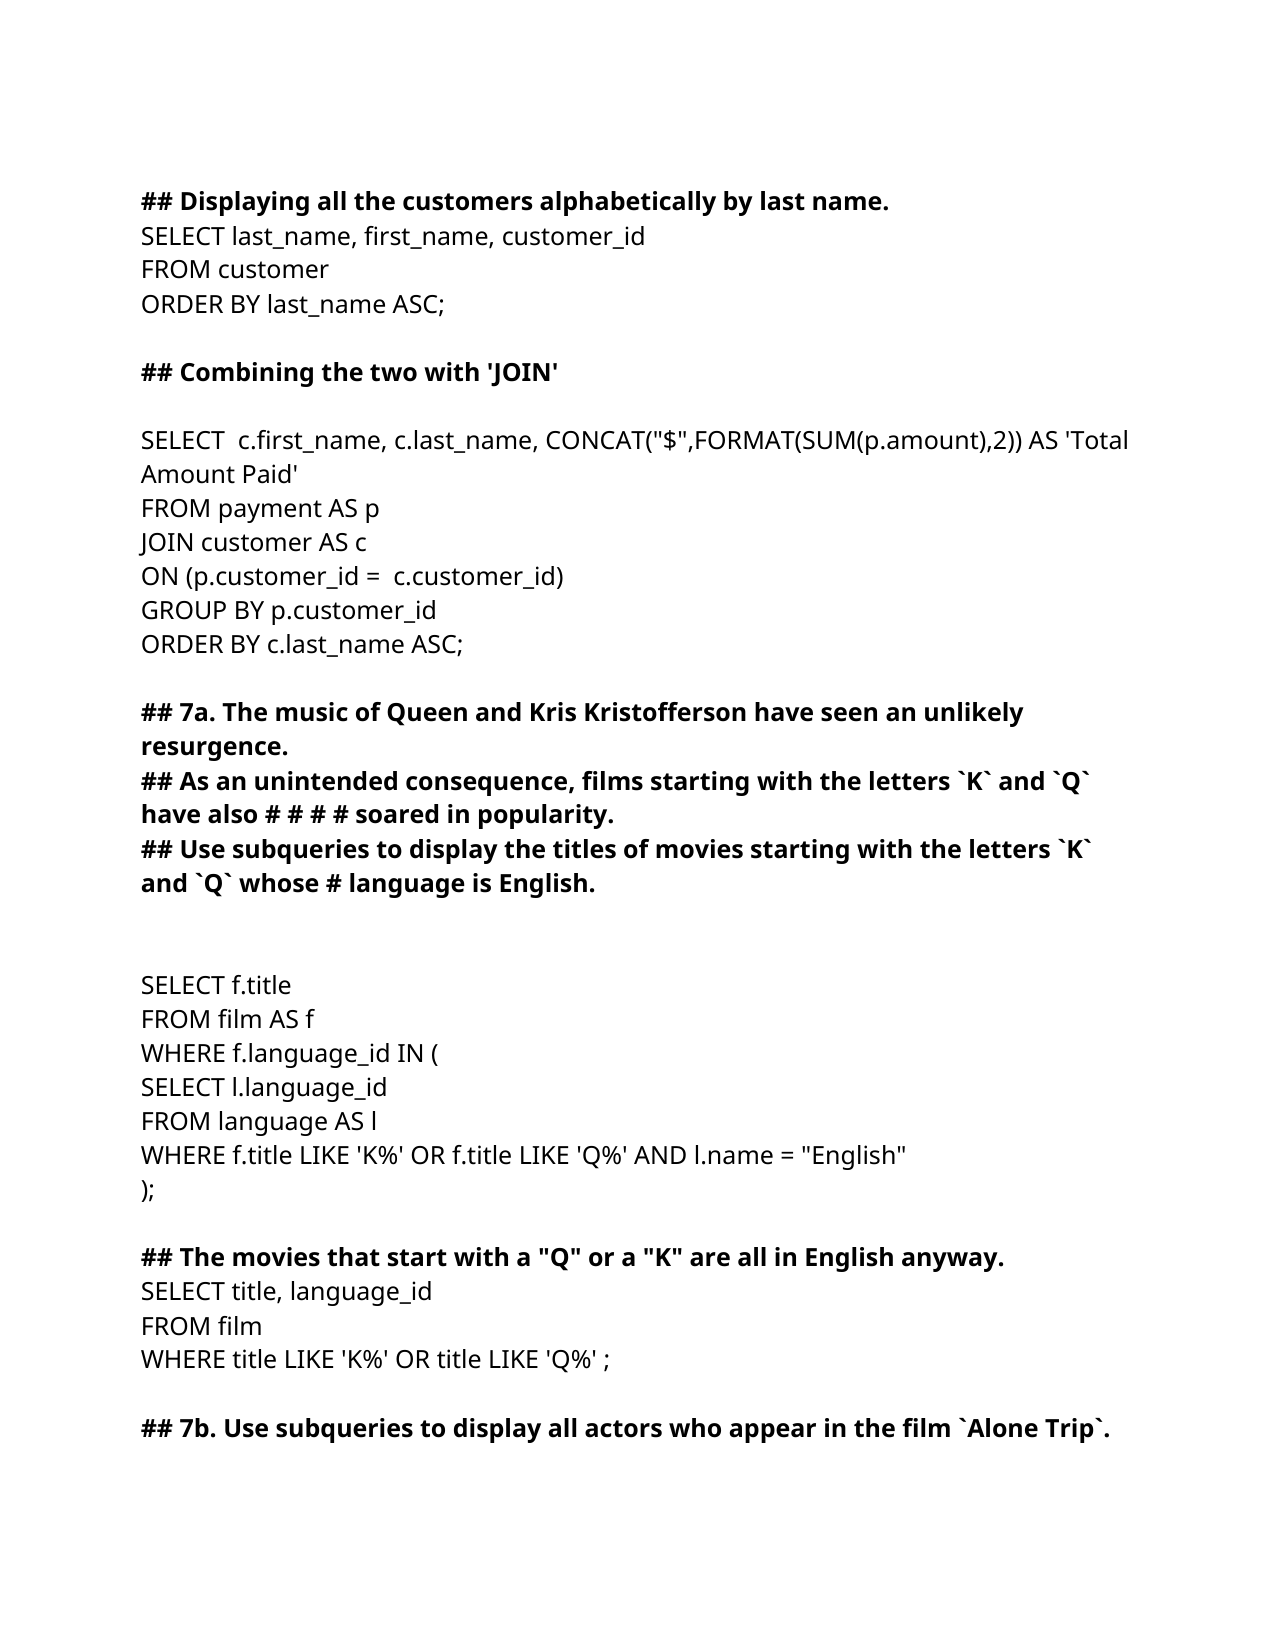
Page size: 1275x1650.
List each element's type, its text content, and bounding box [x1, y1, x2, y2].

text SELECT c.first_name, c.last_name, CONCAT("$",FORMAT(SUM(p.amount),2)) AS 'Total Amount Paid' [141, 422, 1144, 491]
text FROM film [141, 1308, 1144, 1342]
text WHERE f.language_id IN ( [141, 1036, 1144, 1070]
text ## Combining the two with 'JOIN' [141, 354, 1144, 388]
text SELECT title, language_id [141, 1274, 1144, 1308]
text ## Displaying all the customers alphabetically by last name. [141, 184, 1144, 218]
text FROM language AS l [141, 1104, 1144, 1138]
text ON (p.customer_id = c.customer_id) [141, 559, 1144, 593]
text ## 7b. Use subqueries to display all actors who appear in the film `Alone Trip`. [141, 1410, 1144, 1444]
text ## As an unintended consequence, films starting with the letters `K` and `Q` have also # # # # soared in popularity. [141, 763, 1144, 831]
text SELECT last_name, first_name, customer_id [141, 218, 1144, 252]
text ORDER BY last_name ASC; [141, 286, 1144, 320]
text ORDER BY c.last_name ASC; [141, 627, 1144, 661]
text ## The movies that start with a "Q" or a "K" are all in English anyway. [141, 1240, 1144, 1274]
text JOIN customer AS c [141, 525, 1144, 559]
text ## Use subqueries to display the titles of movies starting with the letters `K` and `Q` whose # language is English. [141, 831, 1144, 899]
text FROM payment AS p [141, 491, 1144, 525]
text GROUP BY p.customer_id [141, 593, 1144, 627]
text SELECT f.title [141, 967, 1144, 1002]
text ## 7a. The music of Queen and Kris Kristofferson have seen an unlikely resurgence. [141, 695, 1144, 763]
text WHERE f.title LIKE 'K%' OR f.title LIKE 'Q%' AND l.name = "English" [141, 1138, 1144, 1172]
text ); [141, 1172, 1144, 1206]
text FROM film AS f [141, 1002, 1144, 1036]
text FROM customer [141, 252, 1144, 286]
text WHERE title LIKE 'K%' OR title LIKE 'Q%' ; [141, 1342, 1144, 1376]
text SELECT l.language_id [141, 1070, 1144, 1104]
